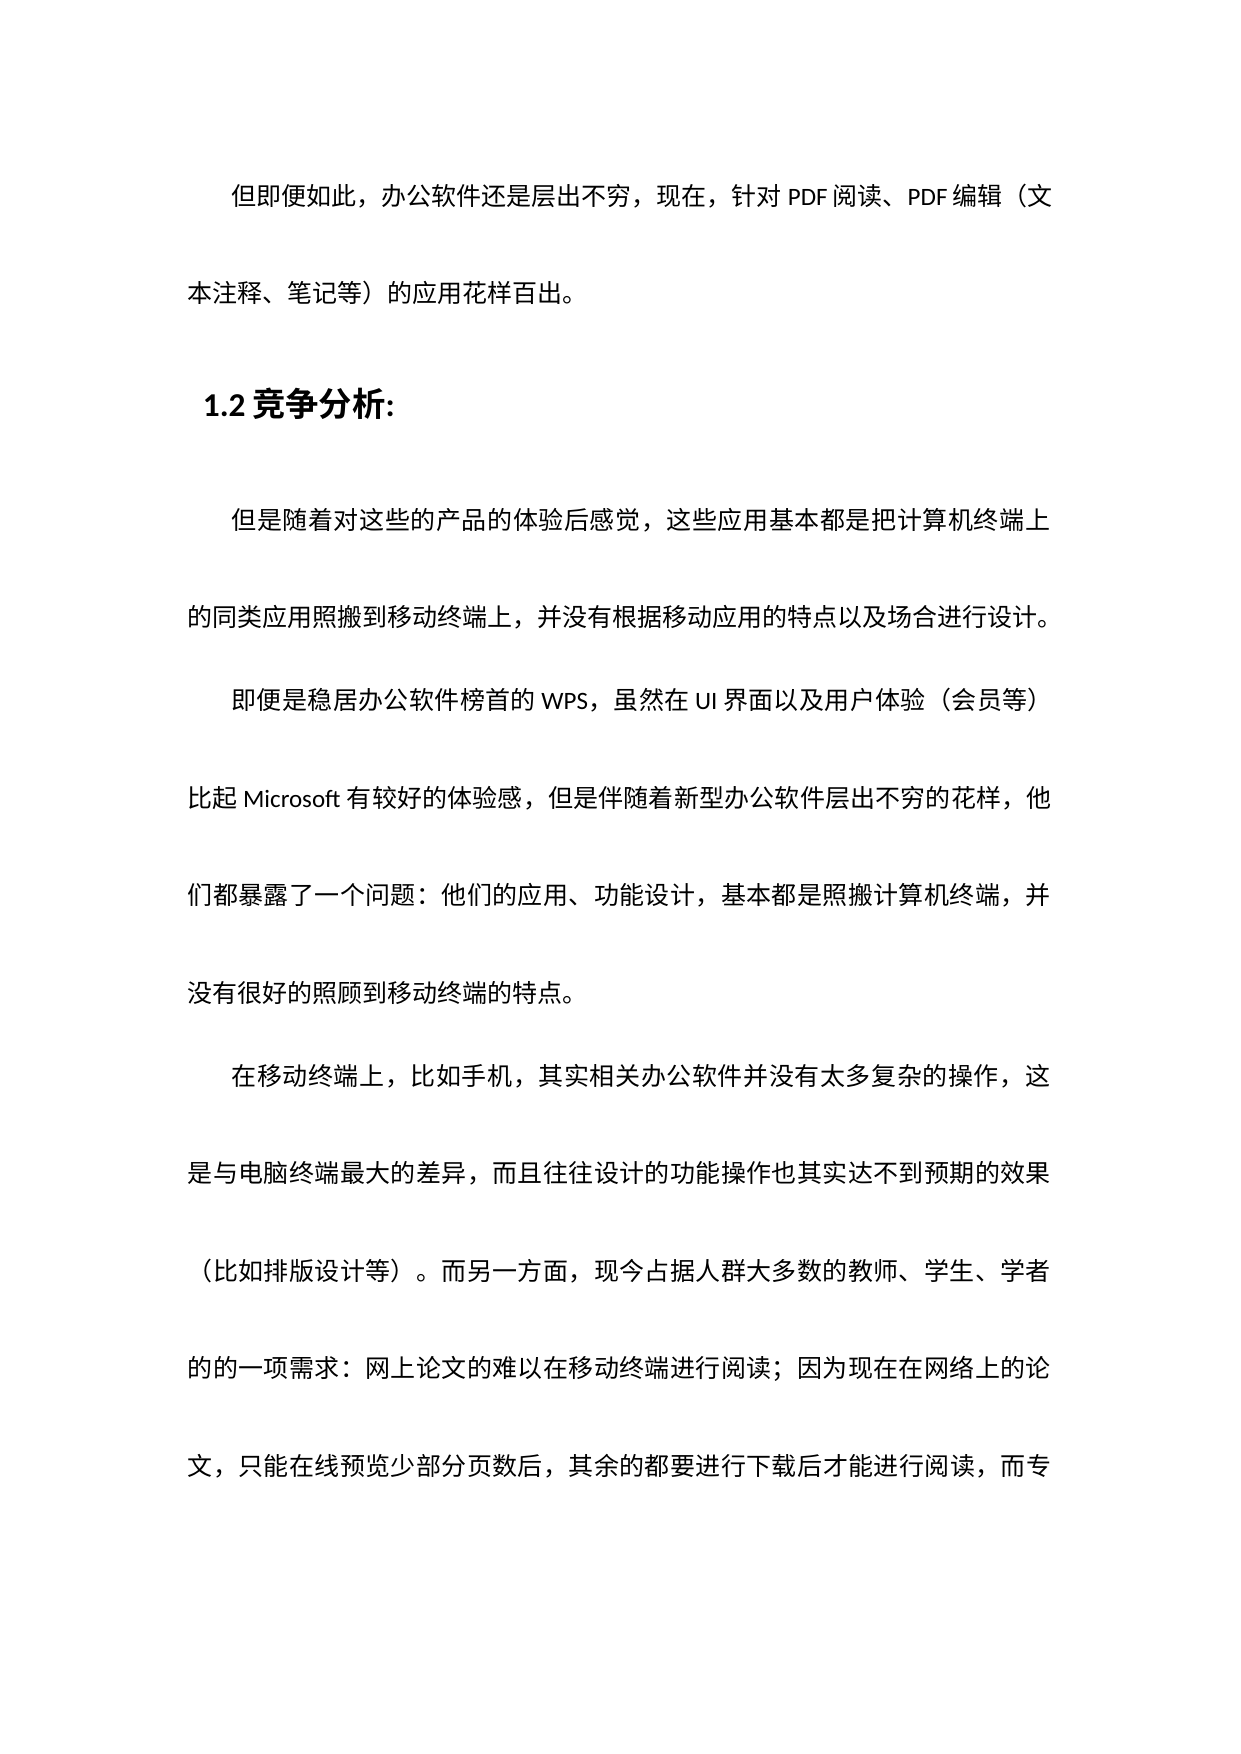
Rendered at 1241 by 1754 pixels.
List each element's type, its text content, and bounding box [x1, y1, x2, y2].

text 即便是稳居办公软件榜首的WPS，虽然在UI界面以及用户体验（会员等）比起Microsoft 有较好的体验感，但是伴随着新型办公软件层出不穷的花样，他们都暴露了一个问题：他们的应用、功能设计，基本都是照搬计算机终端，并没有很好的照顾到移动终端的特点。 [187, 666, 1053, 1024]
subtitle 1.2竞争分析: [187, 370, 1053, 435]
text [187, 1042, 1053, 1497]
text 但是随着对这些的产品的体验后感觉，这些应用基本都是把计算机终端上的同类应用照搬到移动终端上，并没有根据移动应用的特点以及场合进行设计。 [187, 486, 1053, 648]
text 但即便如此，办公软件还是层出不穷，现在，针对PDF阅读、PDF编辑（文本注释、笔记等）的应用花样百出。 [187, 162, 1053, 324]
